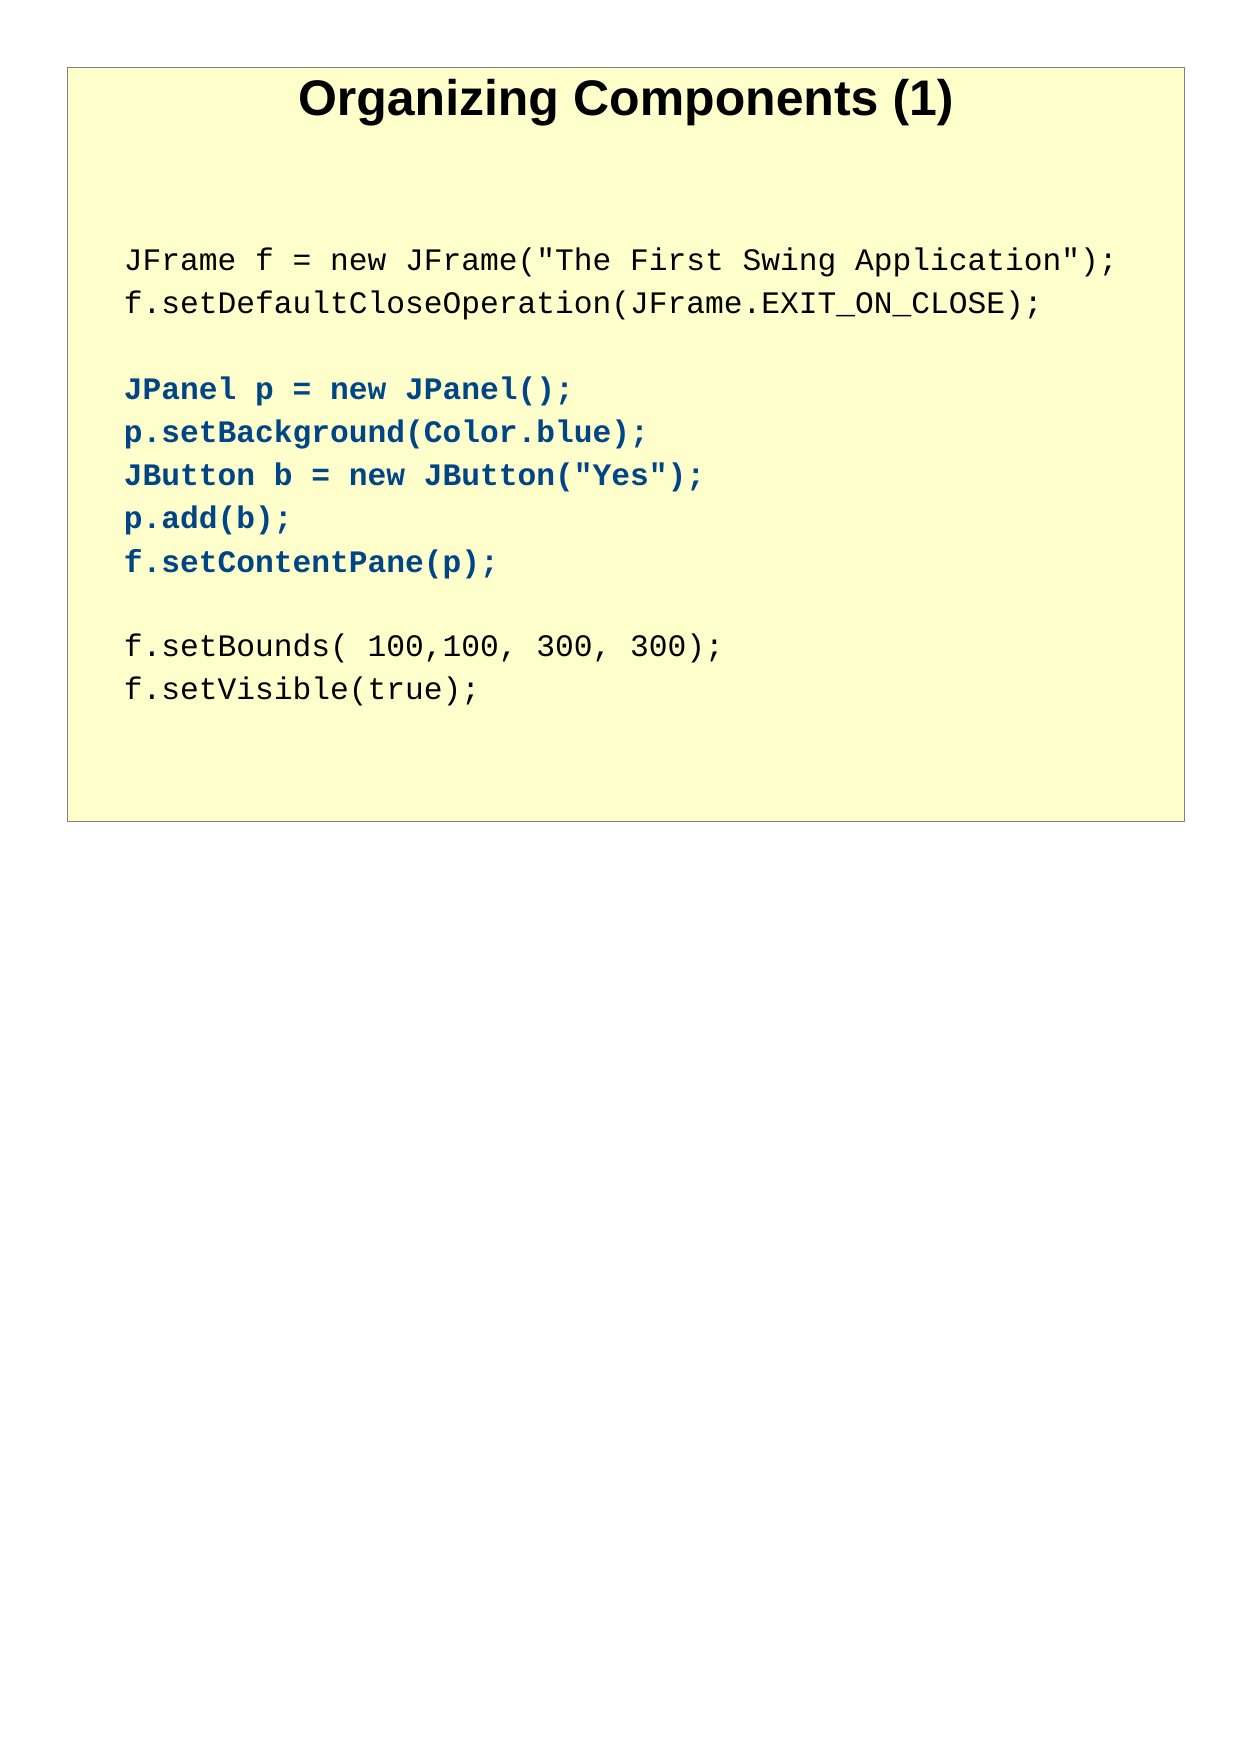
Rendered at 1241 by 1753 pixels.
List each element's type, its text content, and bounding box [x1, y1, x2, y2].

text f.setContentPane(p); [124, 545, 1205, 580]
text JFrame f = new JFrame("The First Swing Application"); f.setDefaultCloseOperation(JFrame.EXIT_ON_CLOSE); [124, 245, 1120, 323]
text f.setBounds( 100,100, 300, 300); f.setVisible(true); [124, 631, 727, 709]
text Organizing Components (1) [134, 69, 1117, 126]
text JPanel p = new JPanel(); p.setBackground(Color.blue); JButton b = new JButton("Yes"); p.add(b); [124, 373, 708, 537]
